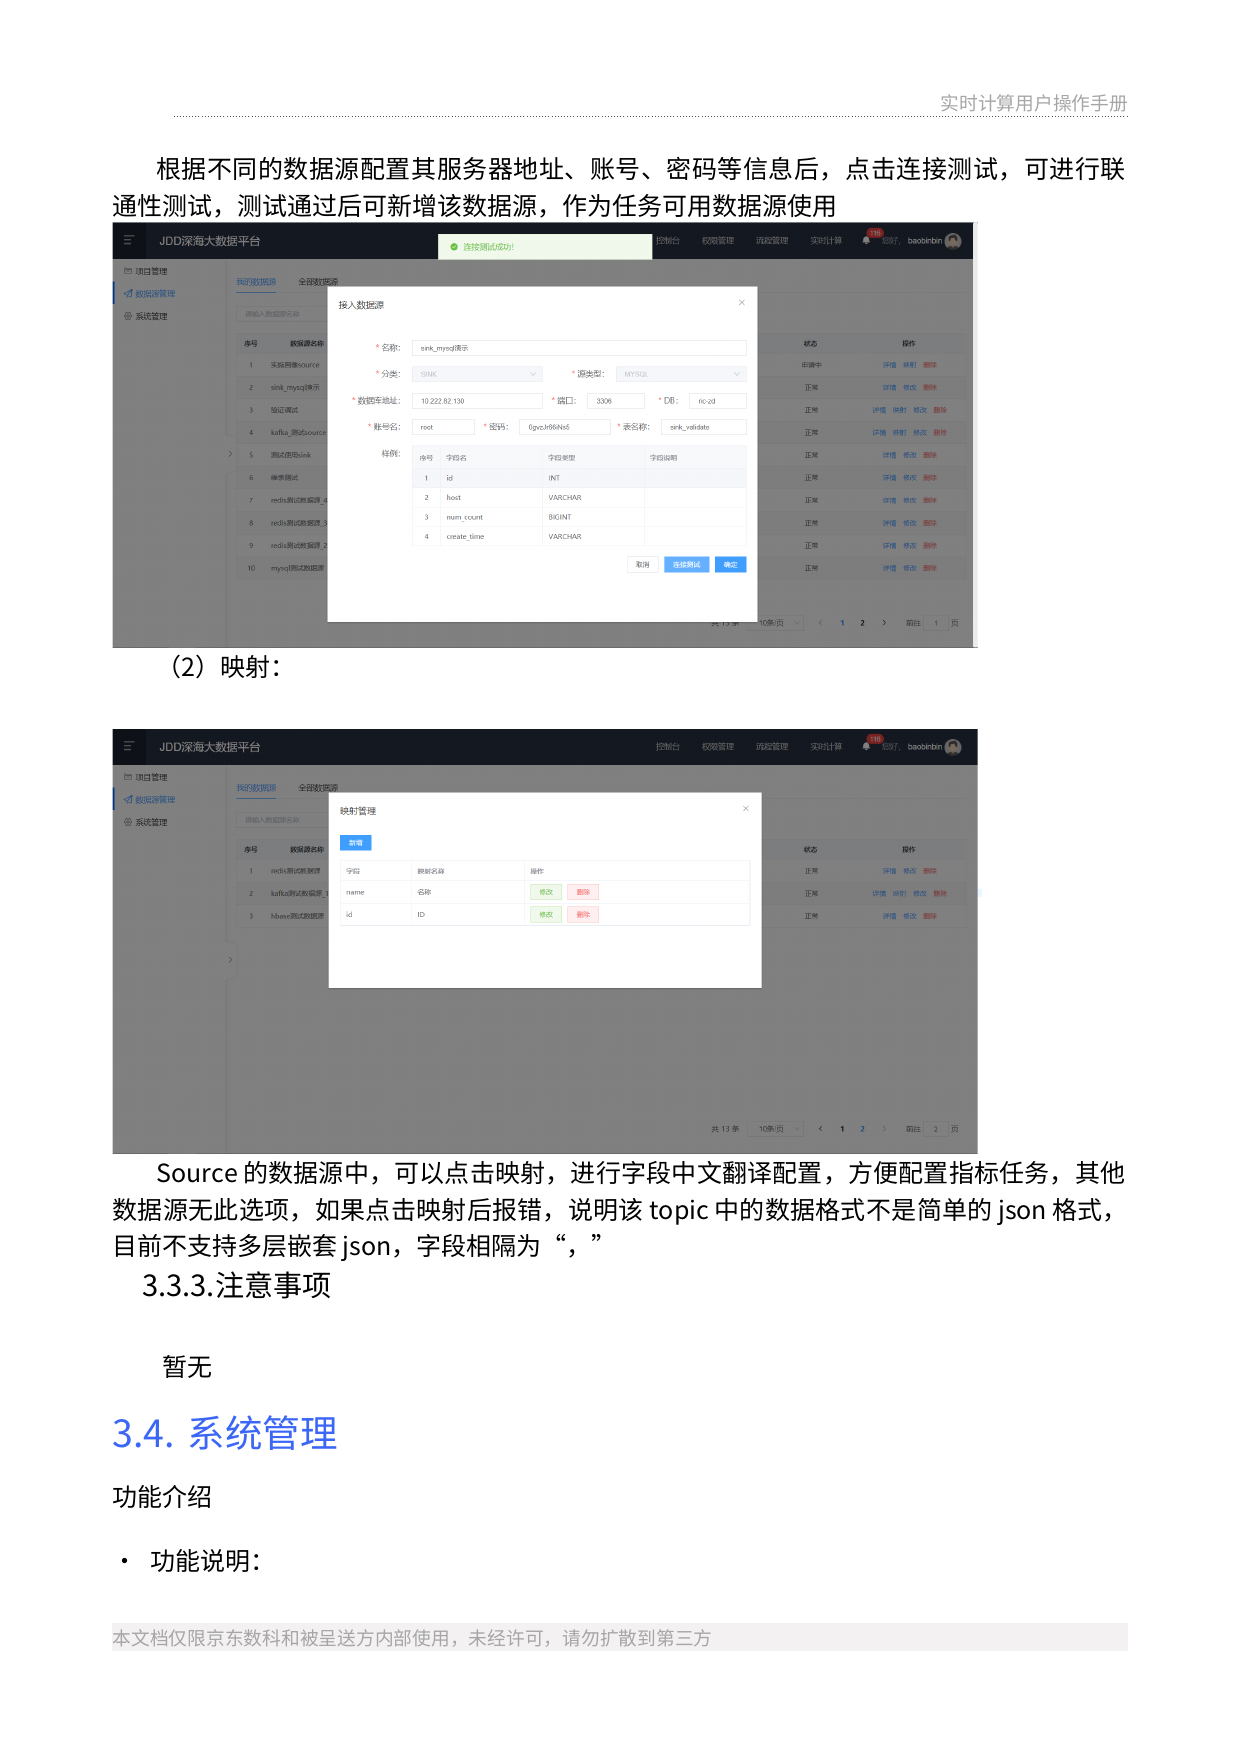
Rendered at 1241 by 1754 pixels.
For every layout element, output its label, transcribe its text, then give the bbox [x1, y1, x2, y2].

list 注意事项 [142, 1263, 1128, 1305]
text 暂无 [112, 1347, 1128, 1383]
text Source的数据源中，可以点击映射，进行字段中文翻译配置，方便配置指标任务，其他数据源无此选项，如果点击映射后报错，说明该topic中的数据格式不是简单的json格式，目前不支持多层嵌套json，字段相隔为“，” [112, 1154, 1128, 1263]
text 功能介绍 [112, 1467, 1128, 1517]
text 系统管理 [112, 1383, 1128, 1458]
text 功能说明： [112, 1527, 1128, 1581]
picture [112, 222, 978, 648]
text 根据不同的数据源配置其服务器地址、账号、密码等信息后，点击连接测试，可进行联通性测试，测试通过后可新增该数据源，作为任务可用数据源使用 [112, 150, 1128, 222]
text （2）映射： [112, 647, 1128, 684]
picture [112, 729, 978, 1154]
